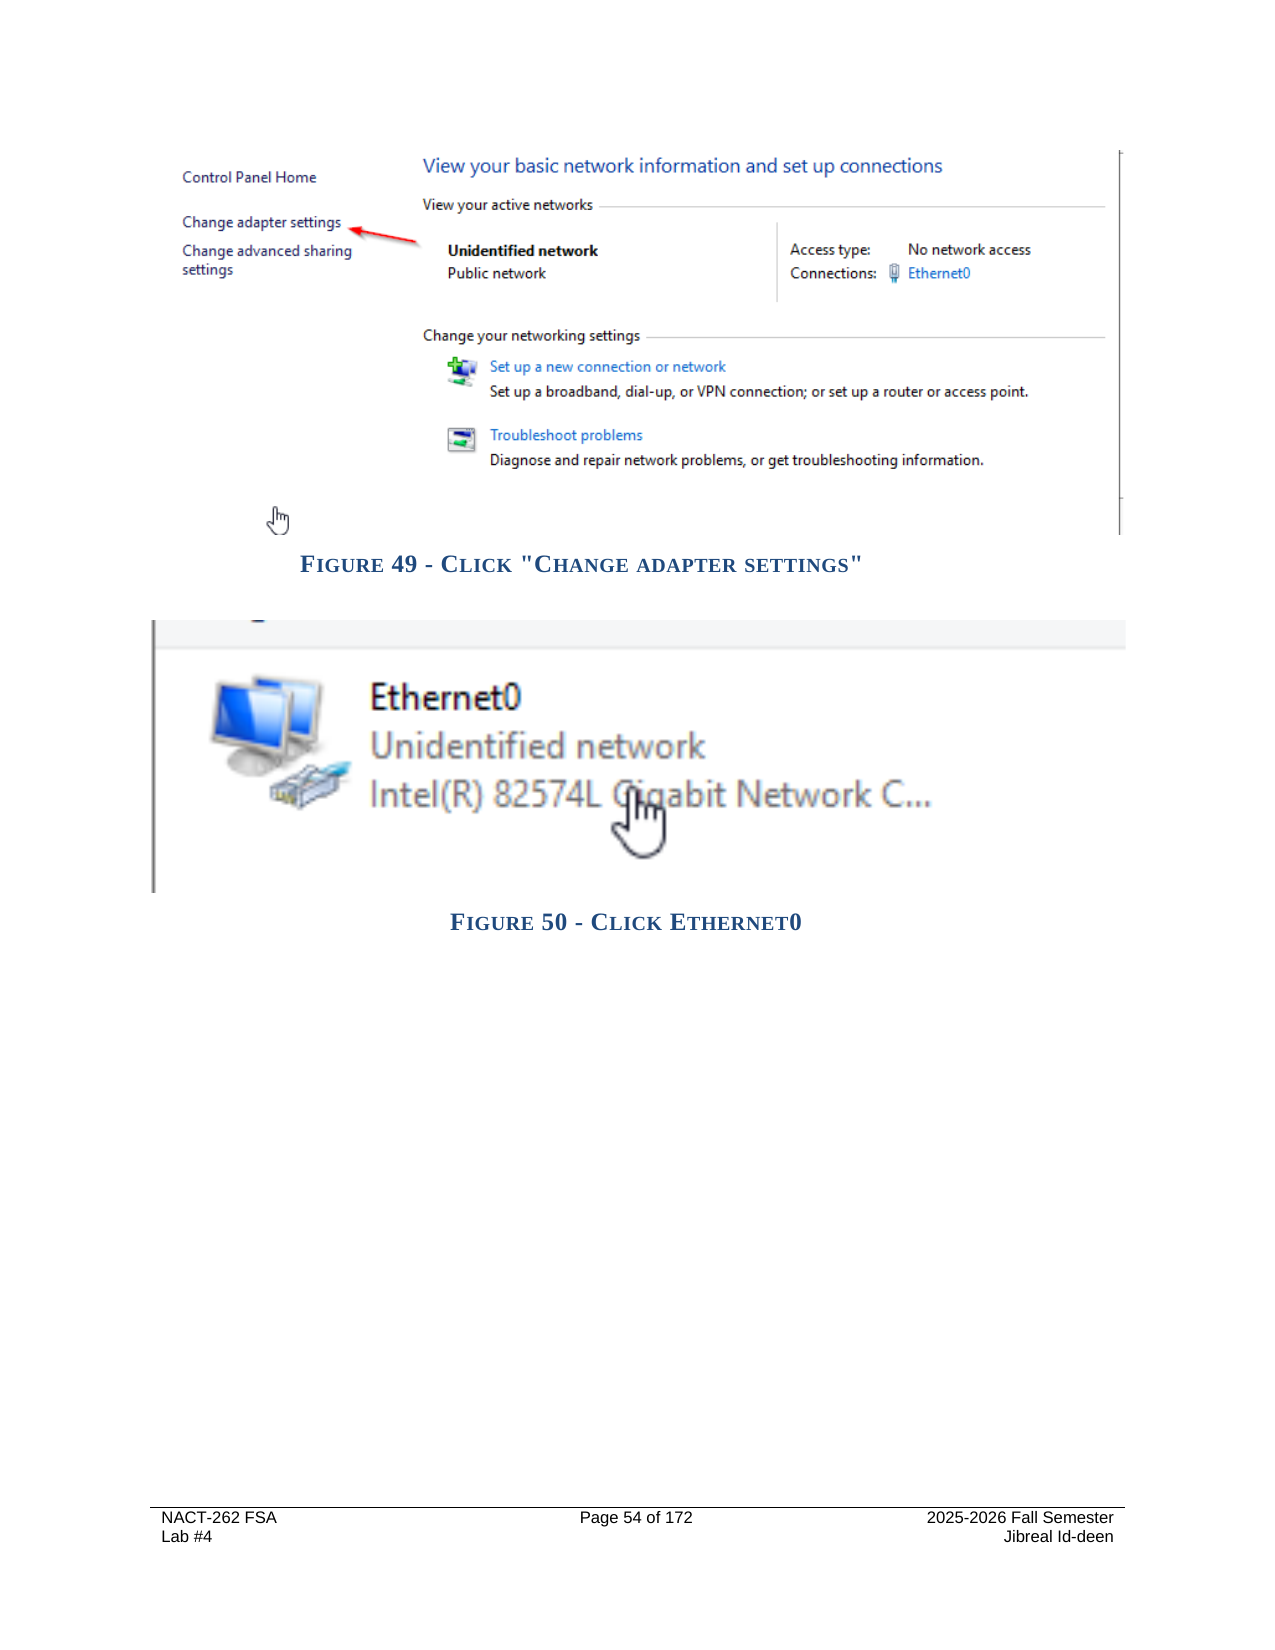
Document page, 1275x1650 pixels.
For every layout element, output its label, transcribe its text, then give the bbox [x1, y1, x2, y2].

picture [150, 620, 1126, 893]
picture [150, 150, 1124, 535]
